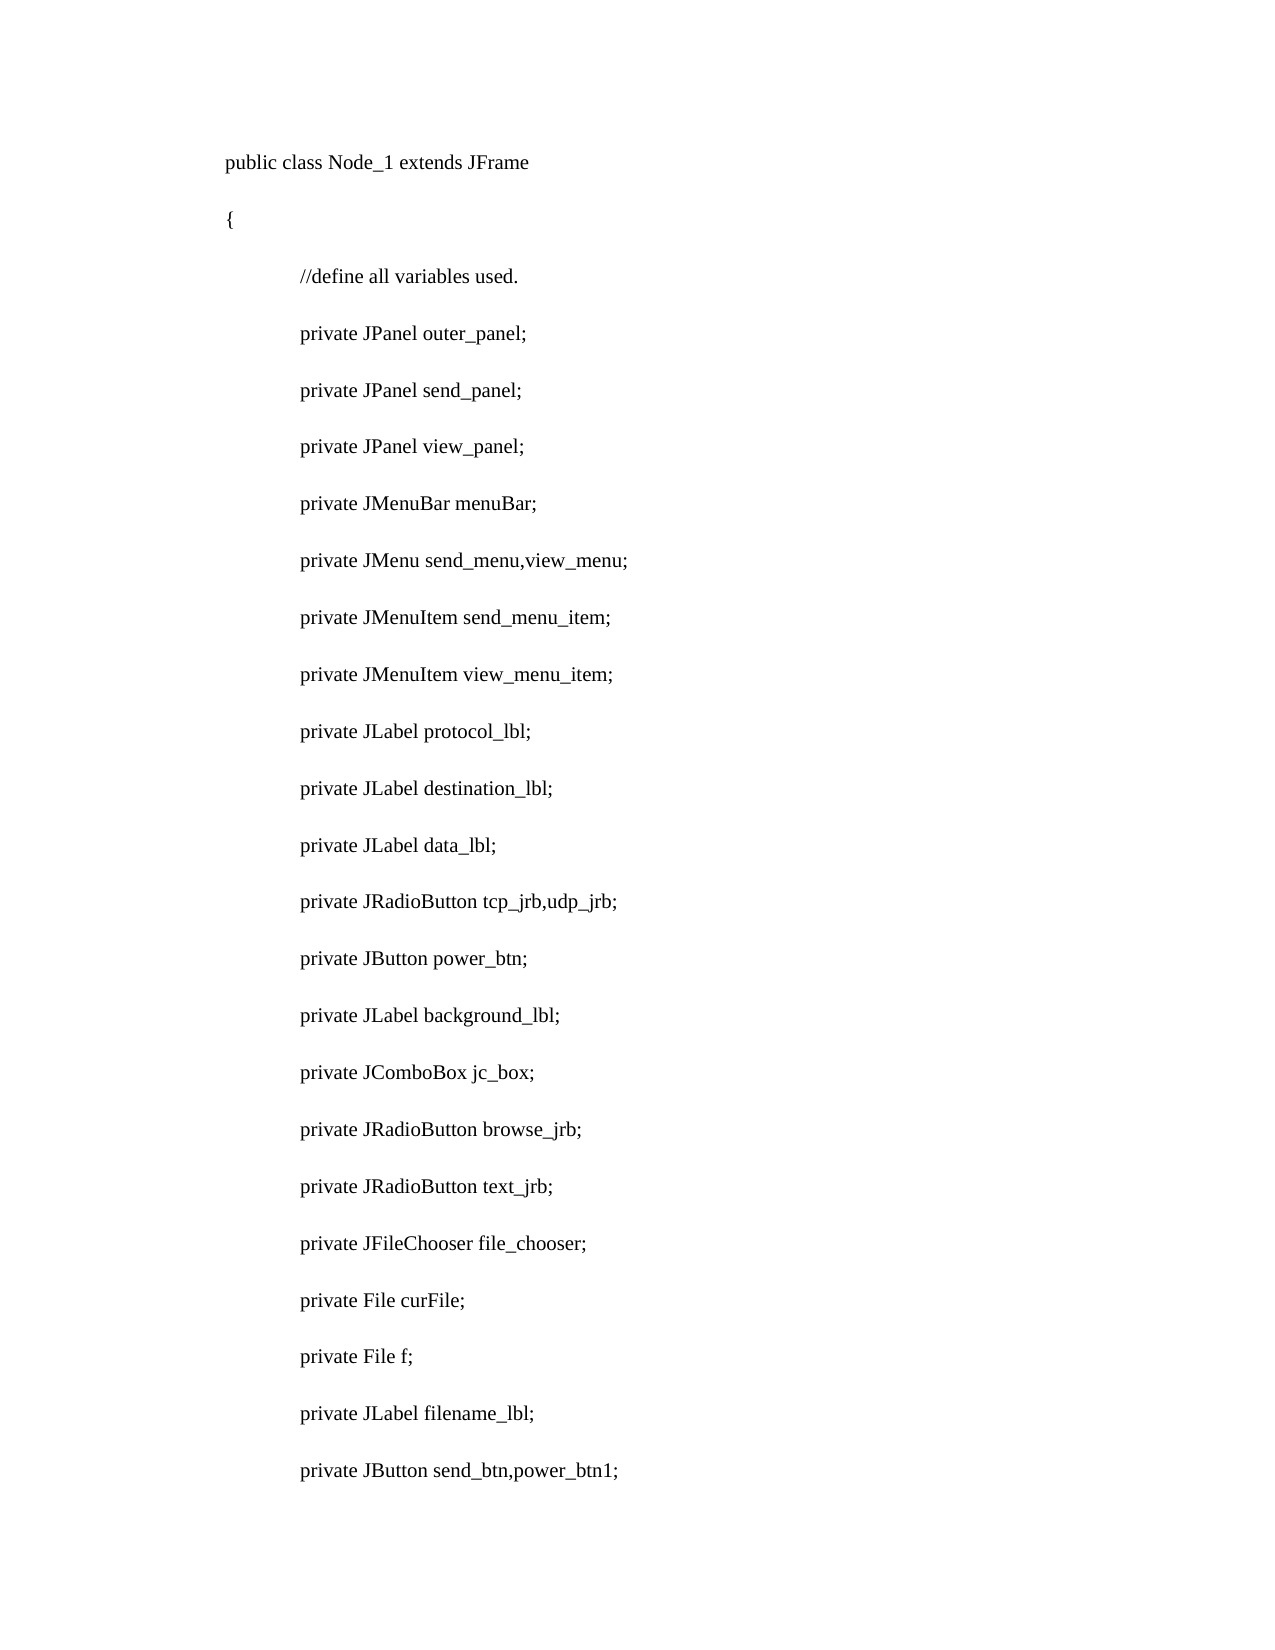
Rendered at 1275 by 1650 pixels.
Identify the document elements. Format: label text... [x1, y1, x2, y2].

text private JRadioButton browse_jrb; [225, 1117, 1125, 1141]
text private JLabel filename_lbl; [225, 1401, 1125, 1425]
text private JMenu send_menu,view_menu; [225, 548, 1125, 572]
text private JMenuItem view_menu_item; [225, 662, 1125, 686]
text private JRadioButton tcp_jrb,udp_jrb; [225, 889, 1125, 913]
text private JComboBox jc_box; [225, 1060, 1125, 1084]
text private JButton send_btn,power_btn1; [225, 1458, 1125, 1482]
text private JFileChooser file_chooser; [225, 1231, 1125, 1255]
text private JLabel protocol_lbl; [225, 719, 1125, 743]
text private File curFile; [225, 1287, 1125, 1312]
text private JPanel send_panel; [225, 377, 1125, 402]
text private JPanel view_panel; [225, 434, 1125, 458]
text private JLabel destination_lbl; [225, 776, 1125, 800]
text private JRadioButton text_jrb; [225, 1174, 1125, 1198]
text private JMenuBar menuBar; [225, 491, 1125, 515]
text { [225, 207, 1125, 231]
text private JLabel background_lbl; [225, 1003, 1125, 1027]
text //define all variables used. [225, 264, 1125, 288]
text private JButton power_btn; [225, 946, 1125, 970]
text private JPanel outer_panel; [225, 321, 1125, 345]
text private File f; [225, 1344, 1125, 1368]
text public class Node_1 extends JFrame [225, 150, 1125, 174]
text private JLabel data_lbl; [225, 832, 1125, 857]
text private JMenuItem send_menu_item; [225, 605, 1125, 629]
